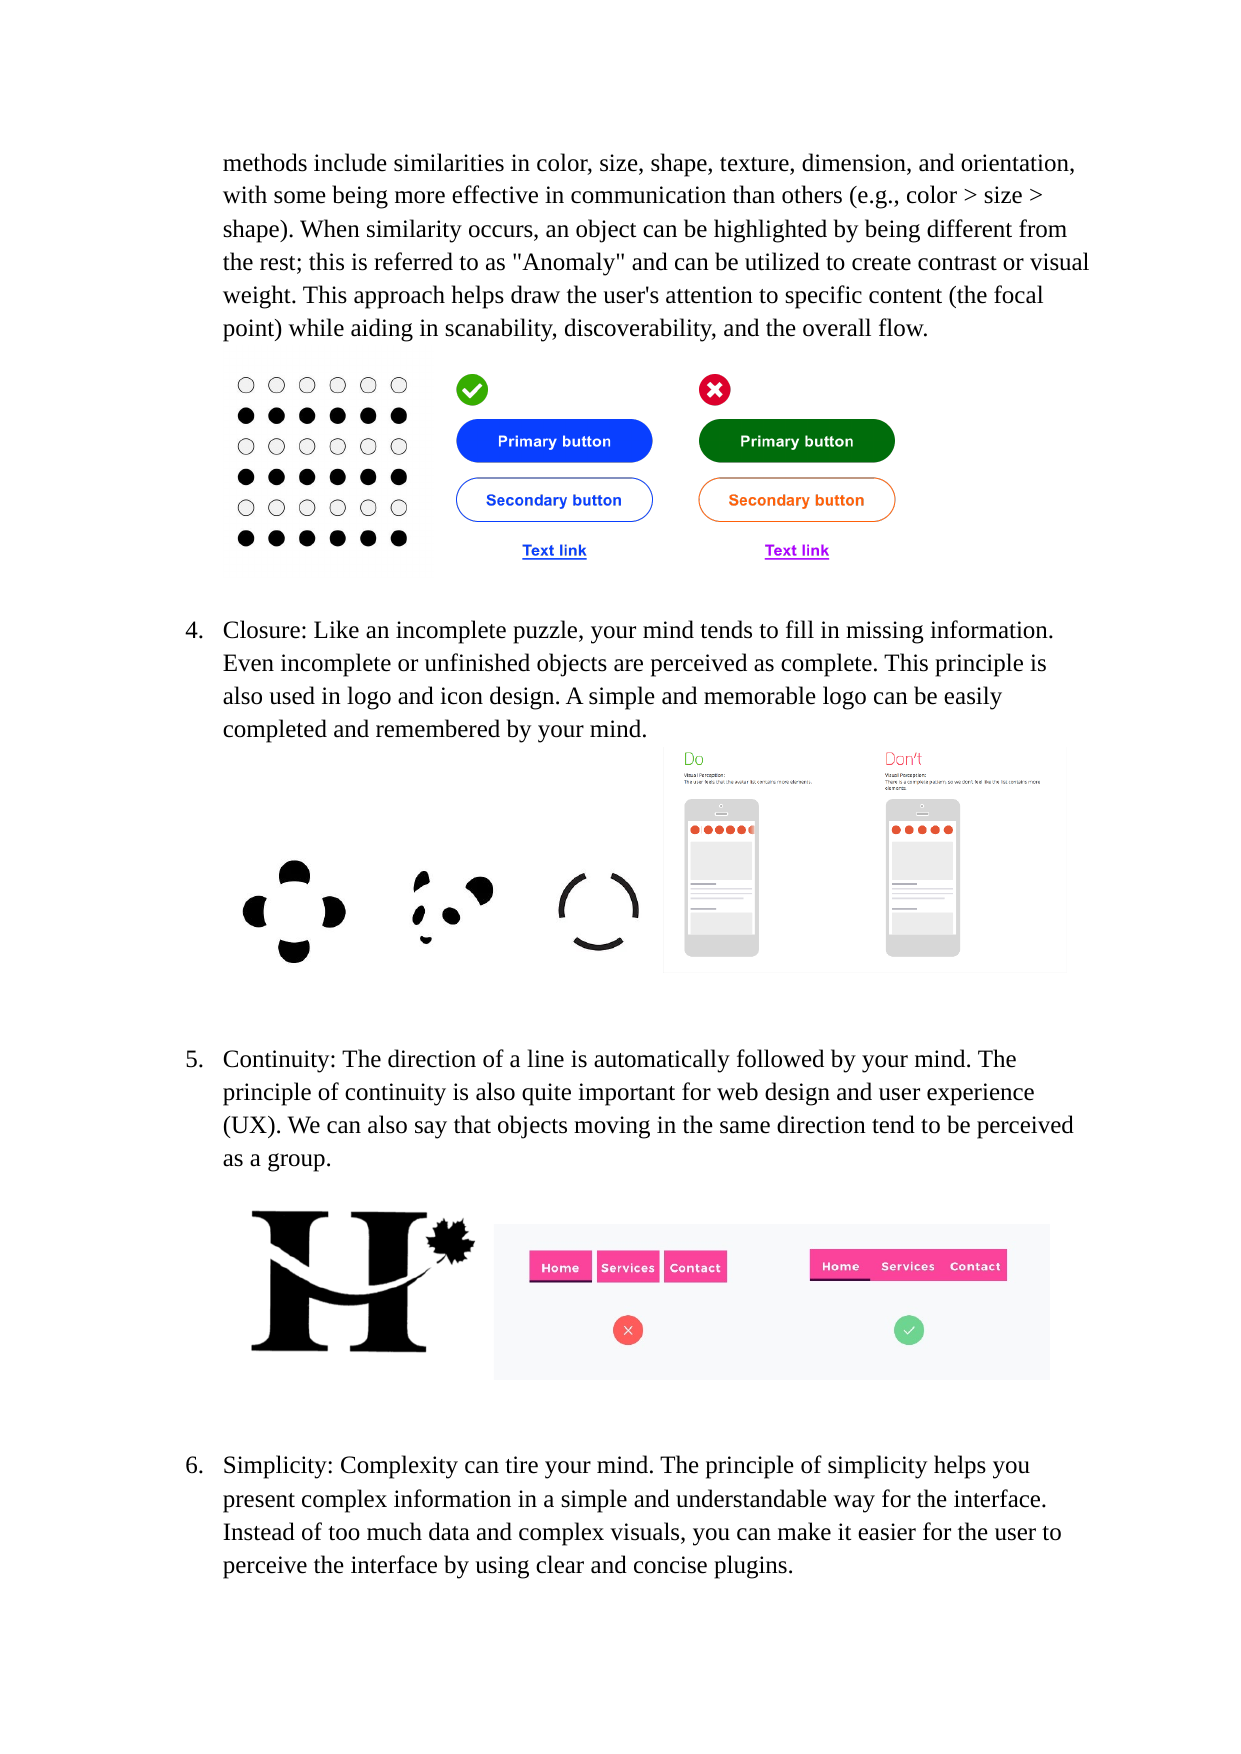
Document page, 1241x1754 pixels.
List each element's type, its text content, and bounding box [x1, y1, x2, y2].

picture [222, 345, 918, 578]
picture [222, 1176, 1050, 1380]
list Simplicity: Complexity can tire your mind. The principle of simplicity helps you present complex information in a simple and understandable way for the interface. Instead of too much data and complex visuals, you can make it easier for the user to perceive the interface by using clear and concise plugins. [185, 1451, 1093, 1578]
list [185, 148, 1093, 341]
picture [222, 747, 1067, 973]
list Continuity: The direction of a line is automatically followed by your mind. The principle of continuity is also quite important for web design and user experience (UX). We can also say that objects moving in the same direction tend to be perceived as a group. [185, 1044, 1093, 1172]
list Closure: Like an incomplete puzzle, your mind tends to fill in missing information. Even incomplete or unfinished objects are perceived as complete. This principle is also used in logo and icon design. A simple and memorable logo can be easily completed and remembered by your mind. [185, 615, 1093, 743]
